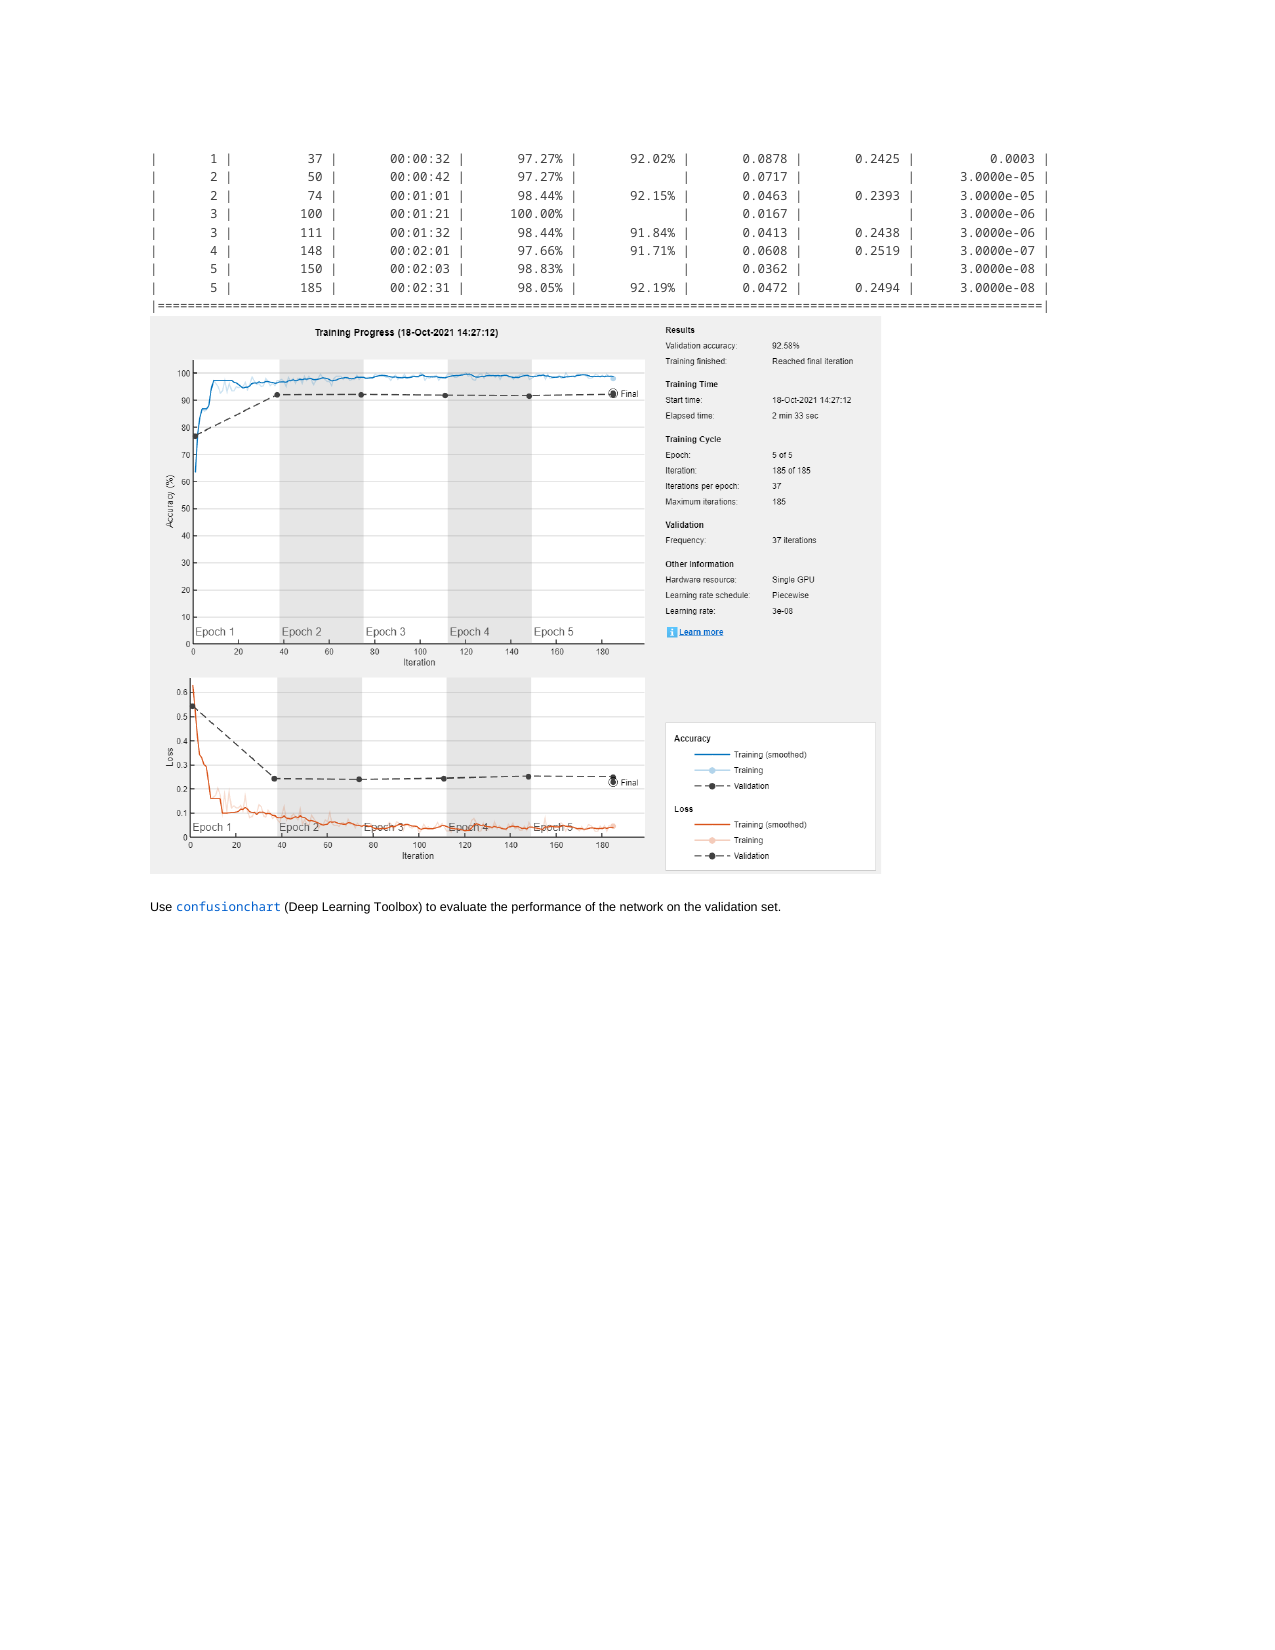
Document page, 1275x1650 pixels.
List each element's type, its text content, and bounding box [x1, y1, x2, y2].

text | 1 | 37 | 00:00:32 | 97.27% | 92.02% | 0.0878 | 0.2425 | 0.0003 | [150, 150, 1125, 167]
text | 4 | 148 | 00:02:01 | 97.66% | 91.71% | 0.0608 | 0.2519 | 3.0000e-07 | [150, 242, 1125, 259]
text | 3 | 111 | 00:01:32 | 98.44% | 91.84% | 0.0413 | 0.2438 | 3.0000e-06 | [150, 224, 1125, 241]
text | 3 | 100 | 00:01:21 | 100.00% | | 0.0167 | | 3.0000e-06 | [150, 205, 1125, 222]
text Use confusionchart (Deep Learning Toolbox) to evaluate the performance of the network on the validation set. [150, 898, 1125, 915]
text | 2 | 74 | 00:01:01 | 98.44% | 92.15% | 0.0463 | 0.2393 | 3.0000e-05 | [150, 187, 1125, 204]
picture [150, 316, 882, 874]
text | 2 | 50 | 00:00:42 | 97.27% | | 0.0717 | | 3.0000e-05 | [150, 168, 1125, 186]
text | 5 | 150 | 00:02:03 | 98.83% | | 0.0362 | | 3.0000e-08 | [150, 261, 1125, 278]
text | 5 | 185 | 00:02:31 | 98.05% | 92.19% | 0.0472 | 0.2494 | 3.0000e-08 | [150, 279, 1125, 296]
text |======================================================================================================================| [150, 297, 1125, 314]
